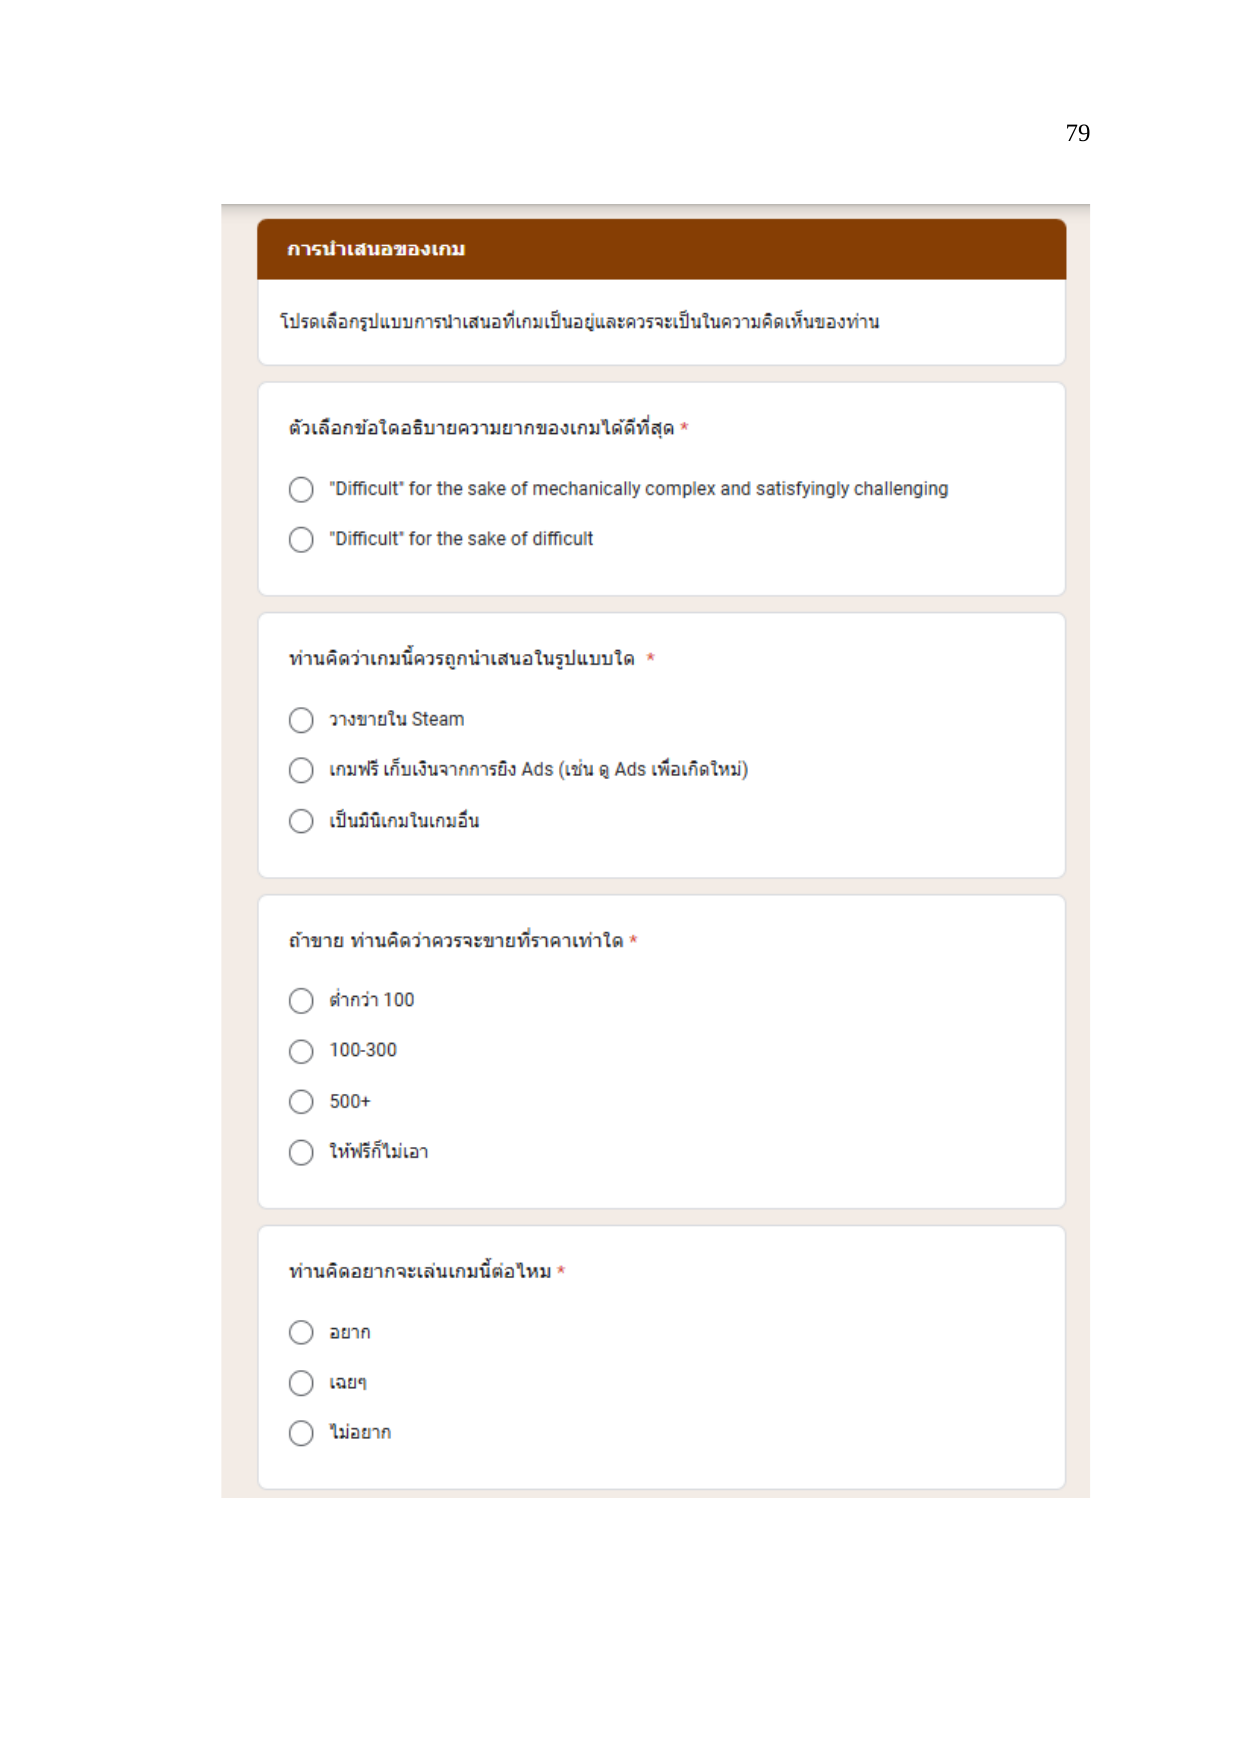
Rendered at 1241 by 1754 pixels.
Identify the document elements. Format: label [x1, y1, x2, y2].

picture [221, 204, 1091, 1498]
